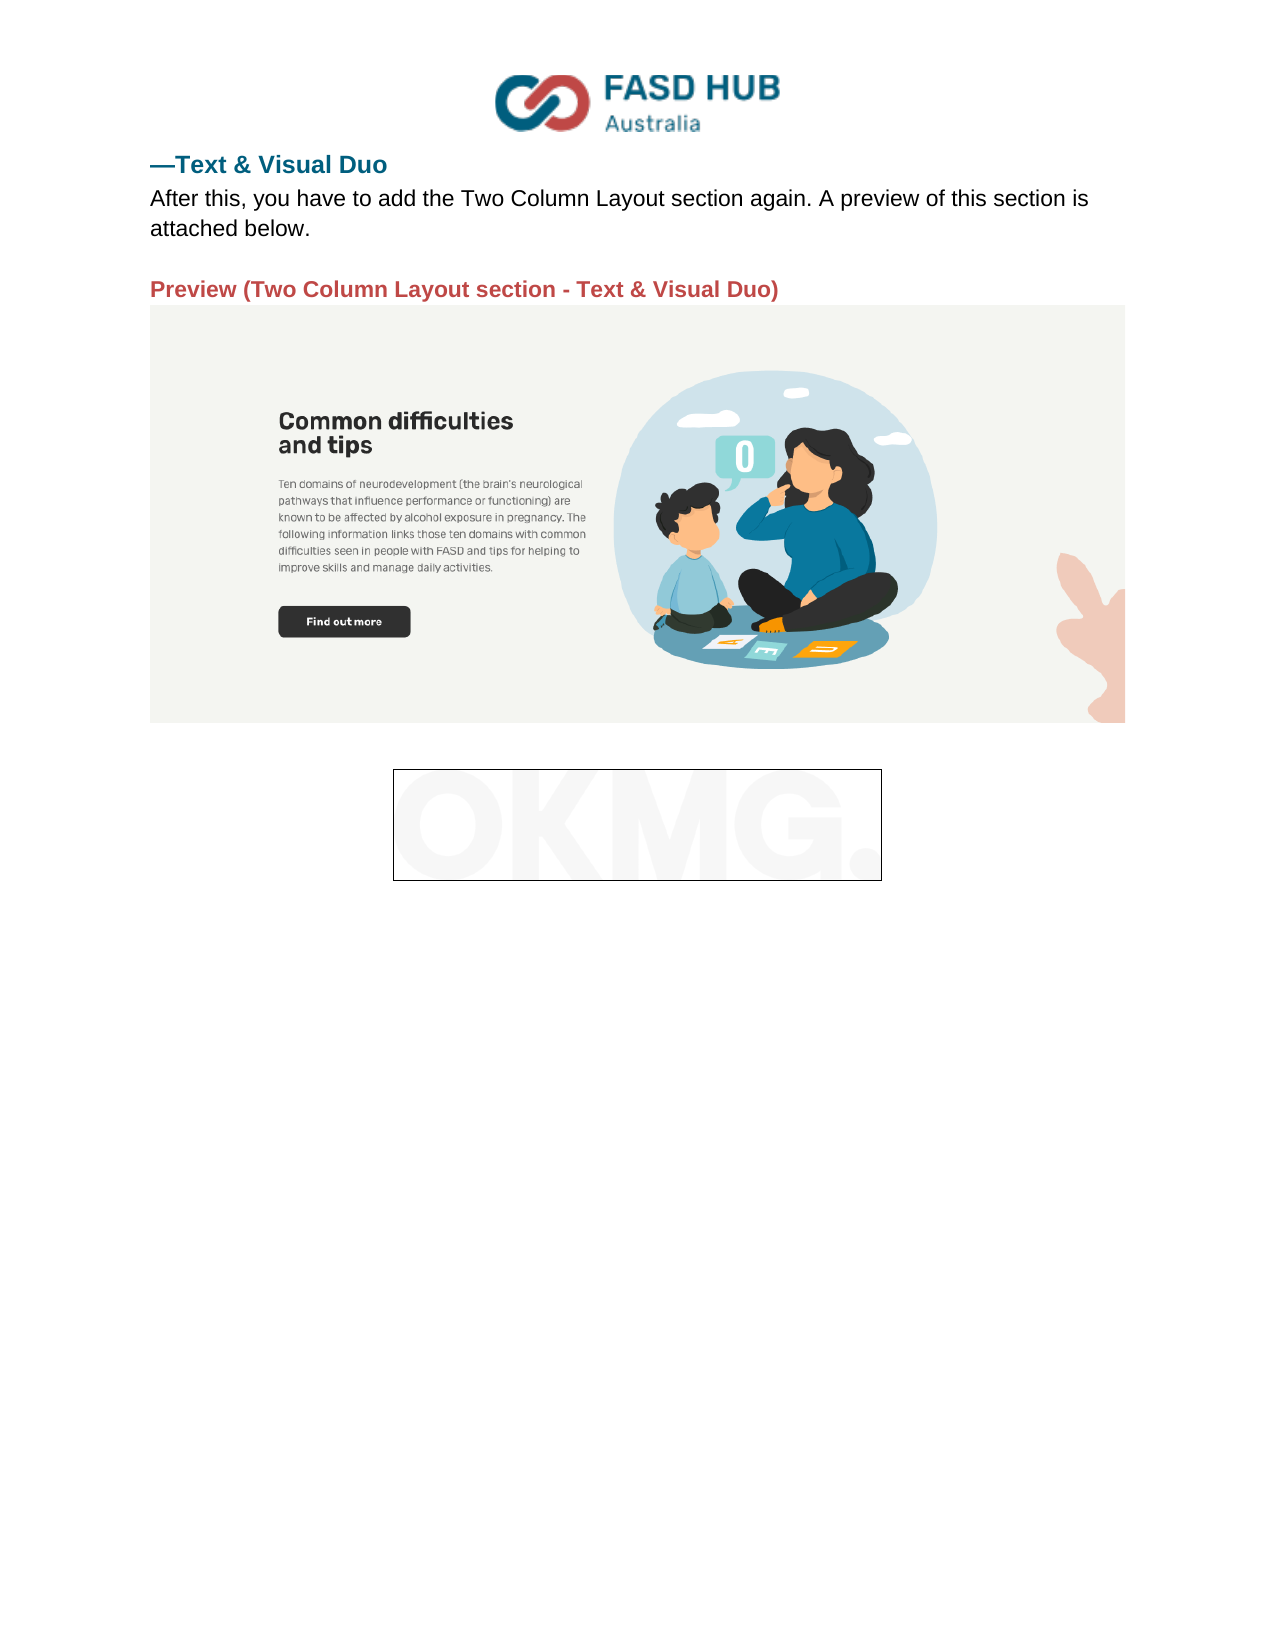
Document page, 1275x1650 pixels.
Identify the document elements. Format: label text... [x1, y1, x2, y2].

title —Text & Visual Duo [150, 150, 1125, 179]
picture [678, 79, 689, 96]
picture [632, 80, 640, 91]
picture [713, 75, 723, 85]
picture [738, 75, 750, 96]
picture [764, 88, 775, 96]
picture [764, 75, 774, 85]
text Preview (Two Column Layout section - Text & Visual Duo) [150, 276, 1125, 302]
picture [495, 75, 514, 99]
text After this, you have to add the Two Column Layout section again. A preview of this section is attached below. [150, 185, 1125, 242]
picture [495, 75, 780, 132]
picture [150, 305, 1125, 723]
